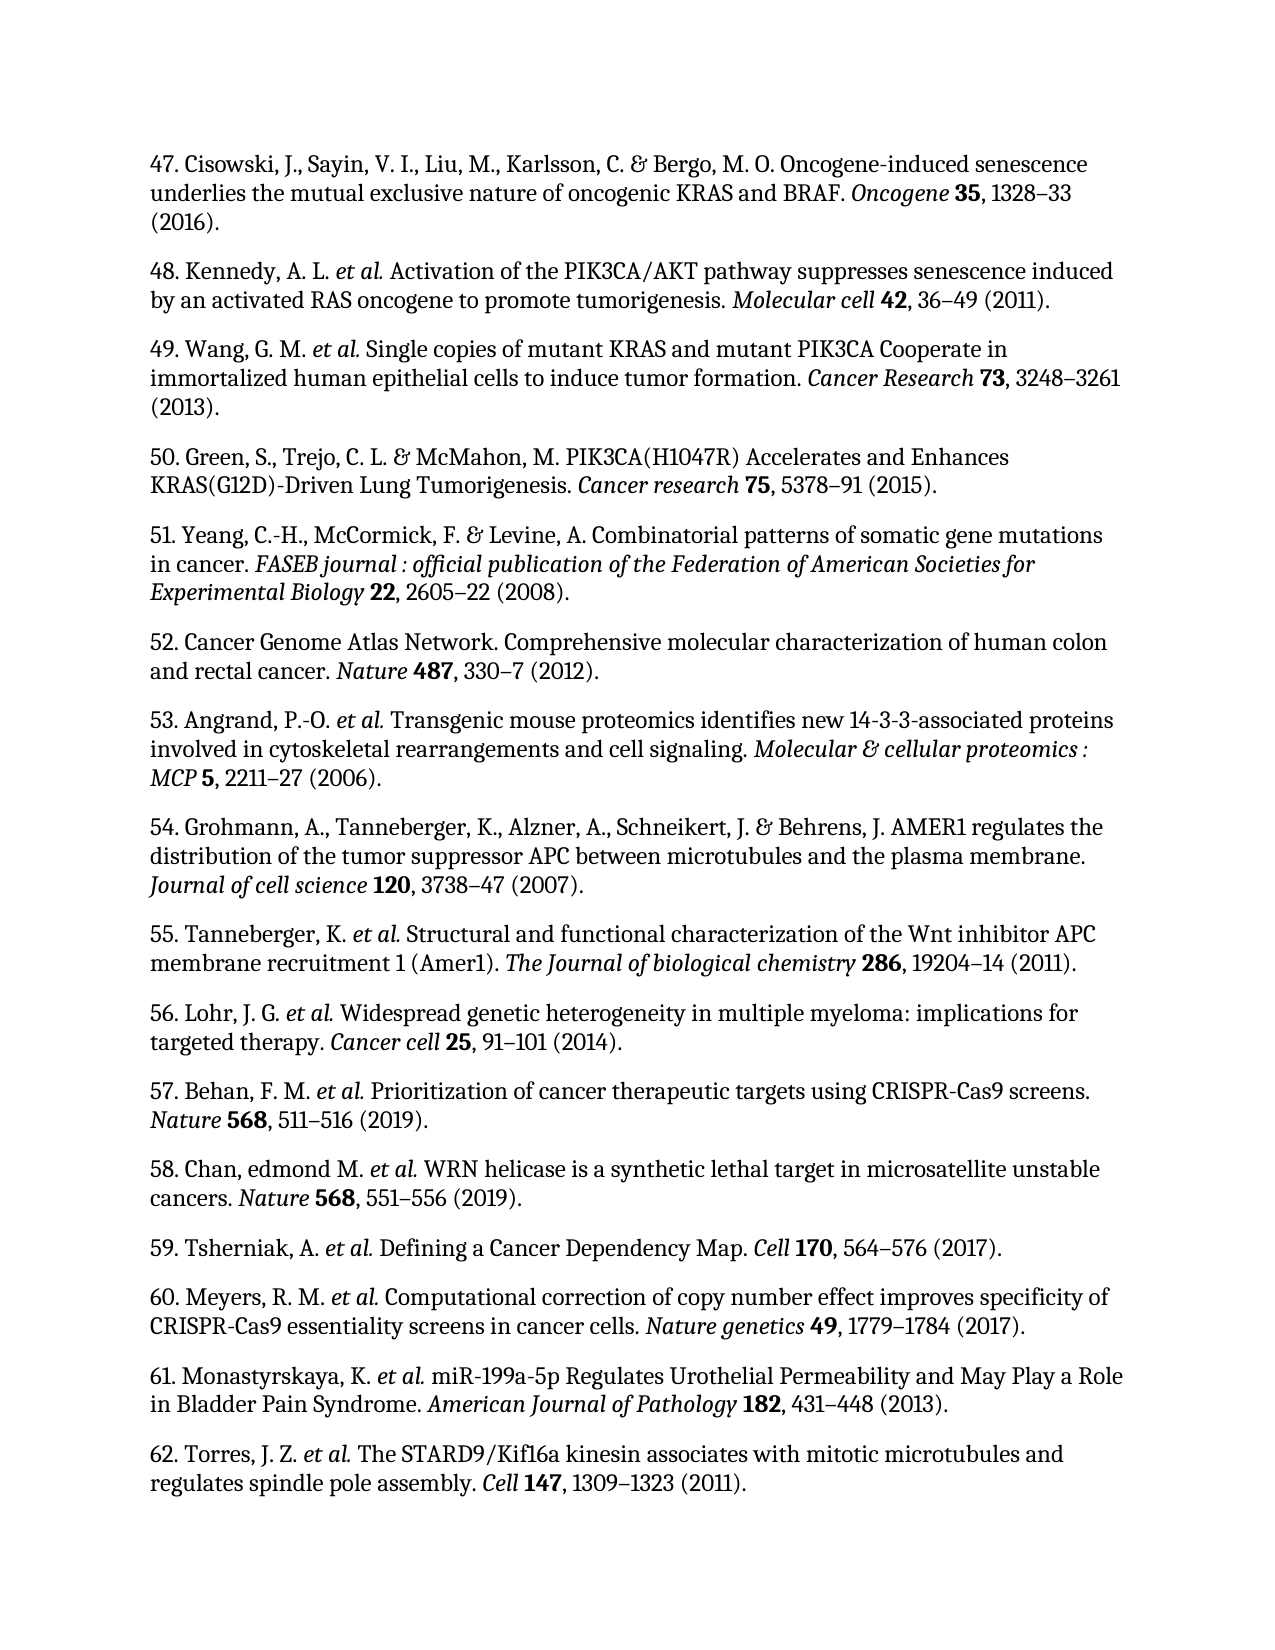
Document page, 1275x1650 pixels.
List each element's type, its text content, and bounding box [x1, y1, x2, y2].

text 51. Yeang, C.-H., McCormick, F. & Levine, A. Combinatorial patterns of somatic gene mutations in cancer. FASEB journal : official publication of the Federation of American Societies for Experimental Biology 22, 2605–22 (2008). [150, 521, 1125, 607]
text 48. Kennedy, A. L. et al. Activation of the PIK3CA/AKT pathway suppresses senescence induced by an activated RAS oncogene to promote tumorigenesis. Molecular cell 42, 36–49 (2011). [150, 257, 1125, 314]
text 56. Lohr, J. G. et al. Widespread genetic heterogeneity in multiple myeloma: implications for targeted therapy. Cancer cell 25, 91–101 (2014). [150, 999, 1125, 1056]
text 61. Monastyrskaya, K. et al. miR-199a-5p Regulates Urothelial Permeability and May Play a Role in Bladder Pain Syndrome. American Journal of Pathology 182, 431–448 (2013). [150, 1362, 1125, 1419]
text 53. Angrand, P.-O. et al. Transgenic mouse proteomics identifies new 14-3-3-associated proteins involved in cytoskeletal rearrangements and cell signaling. Molecular & cellular proteomics : MCP 5, 2211–27 (2006). [150, 706, 1125, 792]
text 62. Torres, J. Z. et al. The STARD9/Kif16a kinesin associates with mitotic microtubules and regulates spindle pole assembly. Cell 147, 1309–1323 (2011). [150, 1440, 1125, 1497]
text 55. Tanneberger, K. et al. Structural and functional characterization of the Wnt inhibitor APC membrane recruitment 1 (Amer1). The Journal of biological chemistry 286, 19204–14 (2011). [150, 920, 1125, 978]
text 50. Green, S., Trejo, C. L. & McMahon, M. PIK3CA(H1047R) Accelerates and Enhances KRAS(G12D)-Driven Lung Tumorigenesis. Cancer research 75, 5378–91 (2015). [150, 442, 1125, 500]
text 57. Behan, F. M. et al. Prioritization of cancer therapeutic targets using CRISPR-Cas9 screens. Nature 568, 511–516 (2019). [150, 1077, 1125, 1134]
text 49. Wang, G. M. et al. Single copies of mutant KRAS and mutant PIK3CA Cooperate in immortalized human epithelial cells to induce tumor formation. Cancer Research 73, 3248–3261 (2013). [150, 335, 1125, 422]
text 52. Cancer Genome Atlas Network. Comprehensive molecular characterization of human colon and rectal cancer. Nature 487, 330–7 (2012). [150, 628, 1125, 685]
text 59. Tsherniak, A. et al. Defining a Cancer Dependency Map. Cell 170, 564–576 (2017). [150, 1234, 1125, 1262]
text 60. Meyers, R. M. et al. Computational correction of copy number effect improves specificity of CRISPR-Cas9 essentiality screens in cancer cells. Nature genetics 49, 1779–1784 (2017). [150, 1283, 1125, 1341]
text 58. Chan, edmond M. et al. WRN helicase is a synthetic lethal target in microsatellite unstable cancers. Nature 568, 551–556 (2019). [150, 1155, 1125, 1213]
text 47. Cisowski, J., Sayin, V. I., Liu, M., Karlsson, C. & Bergo, M. O. Oncogene-induced senescence underlies the mutual exclusive nature of oncogenic KRAS and BRAF. Oncogene 35, 1328–33 (2016). [150, 150, 1125, 236]
text 54. Grohmann, A., Tanneberger, K., Alzner, A., Schneikert, J. & Behrens, J. AMER1 regulates the distribution of the tumor suppressor APC between microtubules and the plasma membrane. Journal of cell science 120, 3738–47 (2007). [150, 813, 1125, 899]
